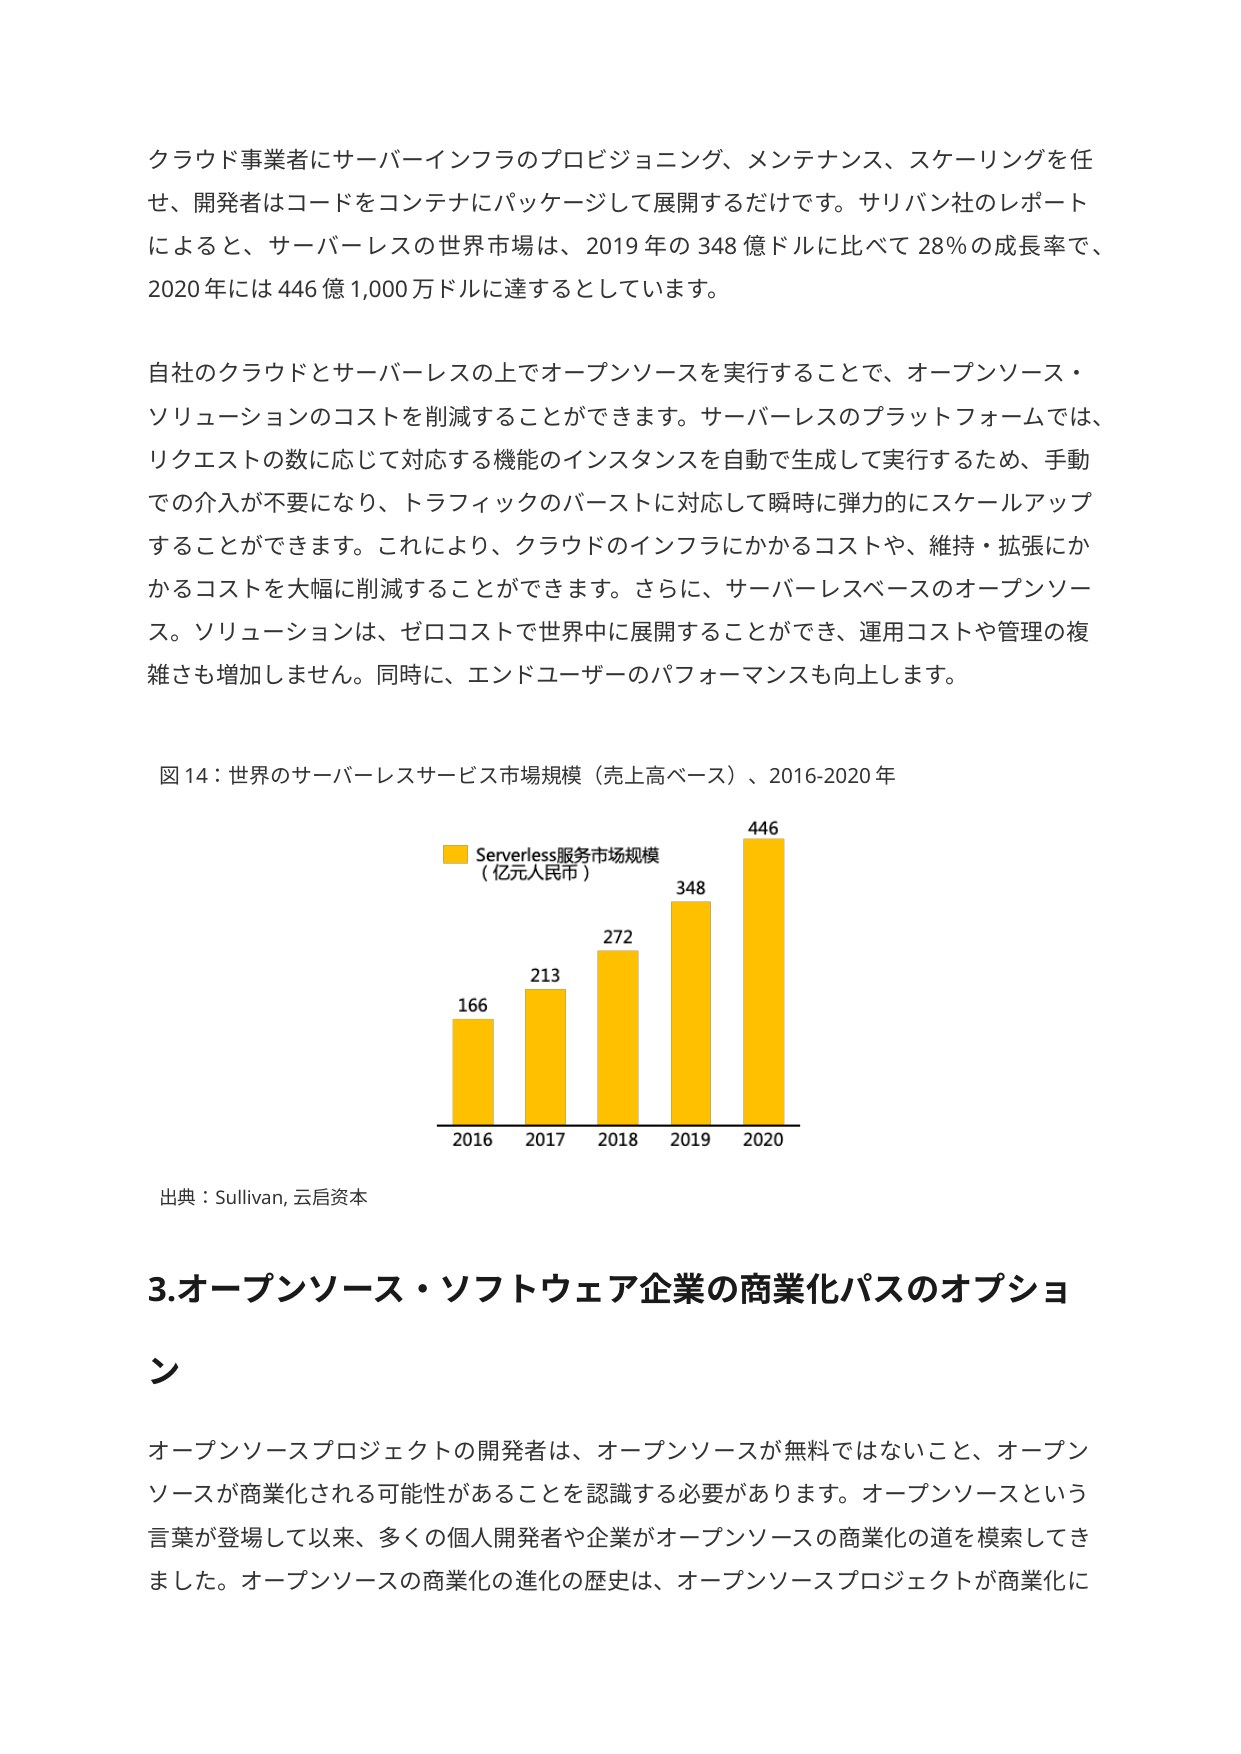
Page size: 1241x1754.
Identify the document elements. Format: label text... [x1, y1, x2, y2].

table_header 図14：世界のサーバーレスサービス市場規模（売上高ベース）、2016-2020年 [148, 753, 1113, 804]
text 自社のクラウドとサーバーレスの上でオープンソースを実行することで、オープンソース・ソリューションのコストを削減することができます。サーバーレスのプラットフォームでは、リクエストの数に応じて対応する機能のインスタンスを自動で生成して実行するため、手動での介入が不要になり、トラフィックのバーストに対応して瞬時に弾力的にスケールアップすることができます。これにより、クラウドのインフラにかかるコストや、維持・拡張にかかるコストを大幅に削減することができます。さらに、サーバーレスベースのオープンソース。ソリューションは、ゼロコストで世界中に展開することができ、運用コストや管理の複雑さも増加しません。同時に、エンドユーザーのパフォーマンスも向上します。 [148, 355, 1093, 690]
table_cell 出典：Sullivan, 云启资本 [148, 1177, 1113, 1263]
picture [422, 810, 814, 1163]
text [148, 1433, 1093, 1596]
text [148, 142, 1093, 304]
table_cell [148, 804, 1113, 1177]
subtitle 3.オープンソース・ソフトウェア企業の商業化パスのオプション [148, 1263, 1093, 1393]
